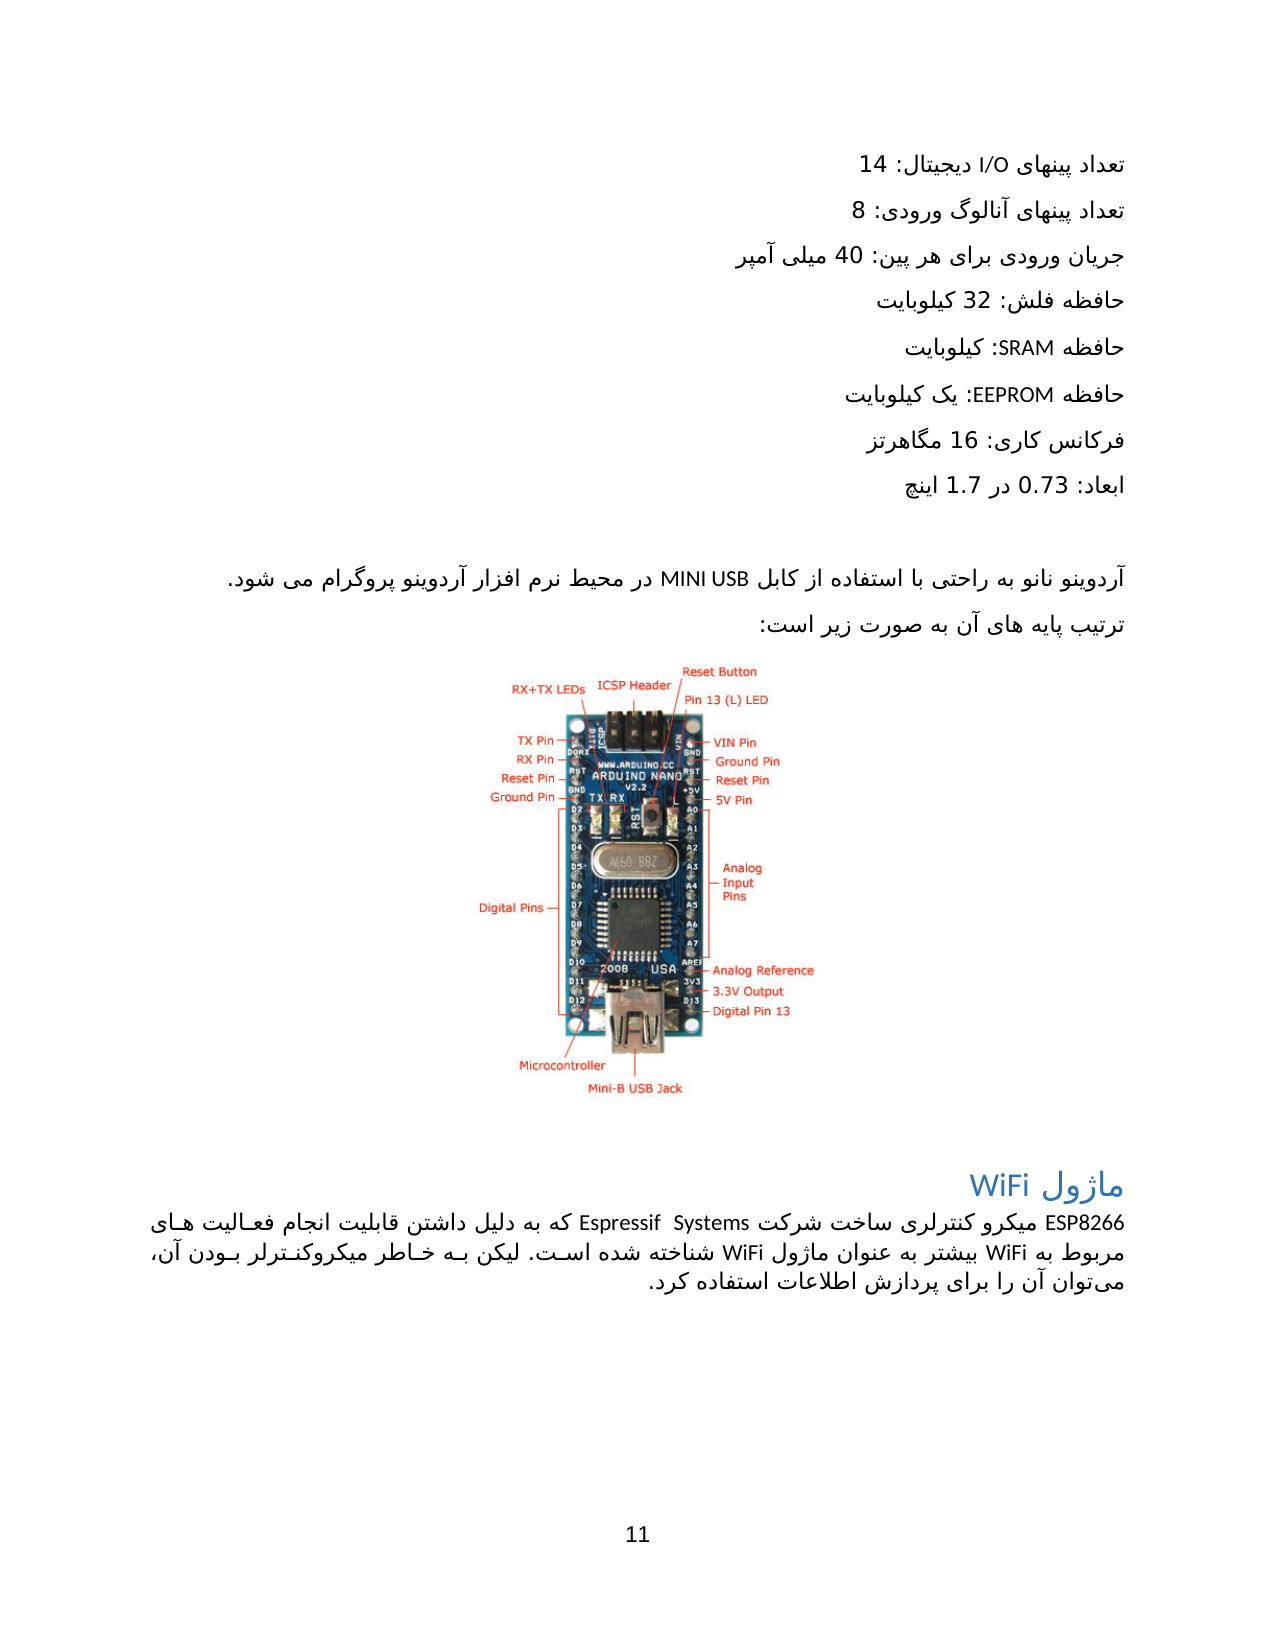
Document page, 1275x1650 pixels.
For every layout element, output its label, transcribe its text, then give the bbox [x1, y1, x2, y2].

text آردوینو نانو به راحتی با استفاده از کابل MINI USB در محیط نرم افزار آردوینو پروگرام می شود. [150, 564, 1125, 593]
text ESP8266 میکرو کنترلری ساخت شرکت Espressif Systems که به دلیل داشتن قابلیت انجام فعالیت های مربوط به WiFi بیشتر به عنوان ماژول WiFi شناخته شده است. لیکن به خاطر میکروکنترلر بودن آن، می‌توان آن را برای پردازش اطلاعات استفاده کرد. [150, 1208, 1125, 1295]
text تعداد پینهای آنالوگ ورودی: 8 [150, 197, 1125, 223]
text حافظه SRAM: کیلوبایت [150, 333, 1125, 361]
subtitle ماژول WiFi [150, 1164, 1125, 1205]
text حافظه EEPROM: یک کیلوبایت [150, 380, 1125, 408]
text ابعاد: 0.73 در 1.7 اینچ [150, 472, 1125, 499]
text ترتیب پایه های آن به صورت زیر است: [150, 611, 1125, 638]
text جریان ورودی برای هر پین: 40 میلی آمپر [150, 242, 1125, 269]
text فرکانس کاری: 16 مگاهرتز [150, 427, 1125, 453]
text تعداد پینهای I/O دیجیتال: 14 [150, 150, 1125, 178]
picture [456, 656, 818, 1126]
text حافظه فلش: 32 کیلوبایت [150, 288, 1125, 314]
